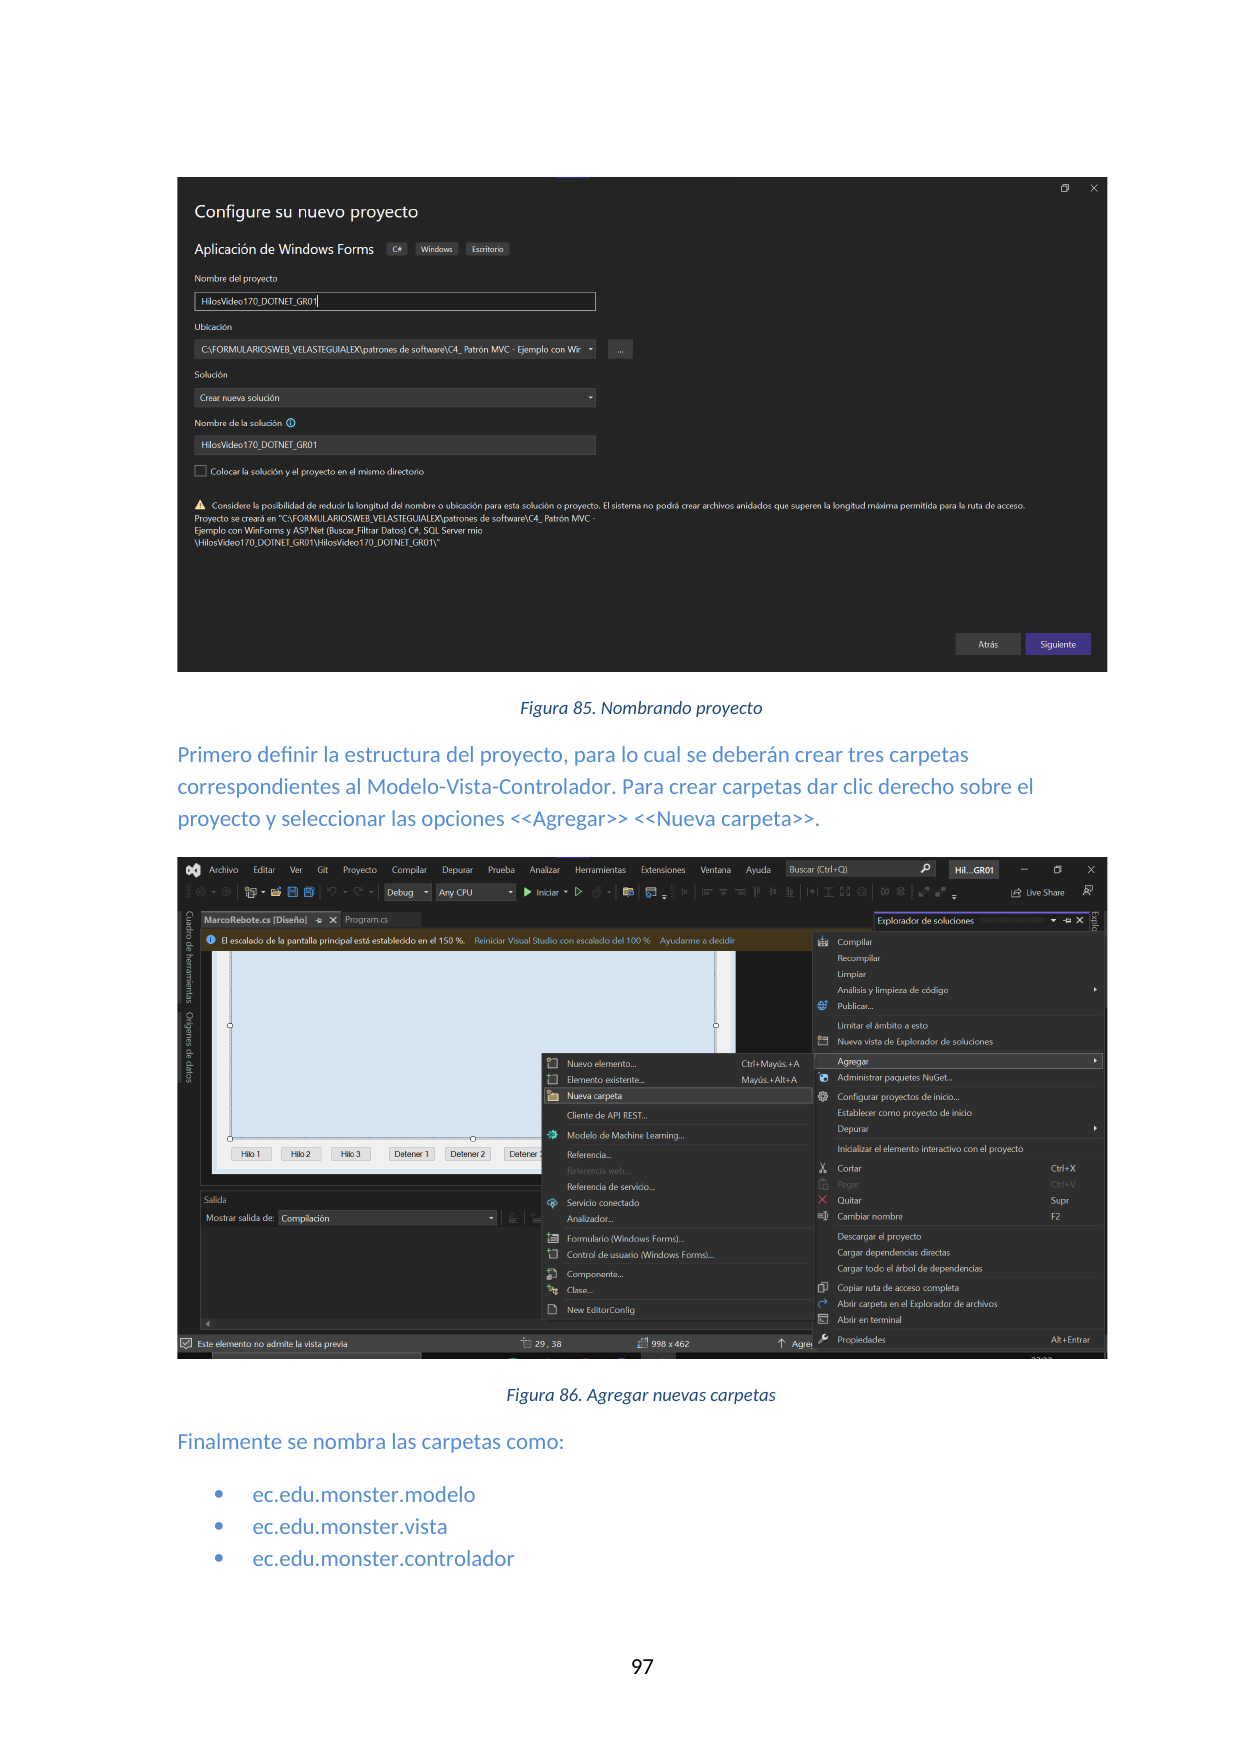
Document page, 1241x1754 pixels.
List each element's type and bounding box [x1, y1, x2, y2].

picture [177, 177, 1108, 672]
picture [177, 857, 1108, 1359]
